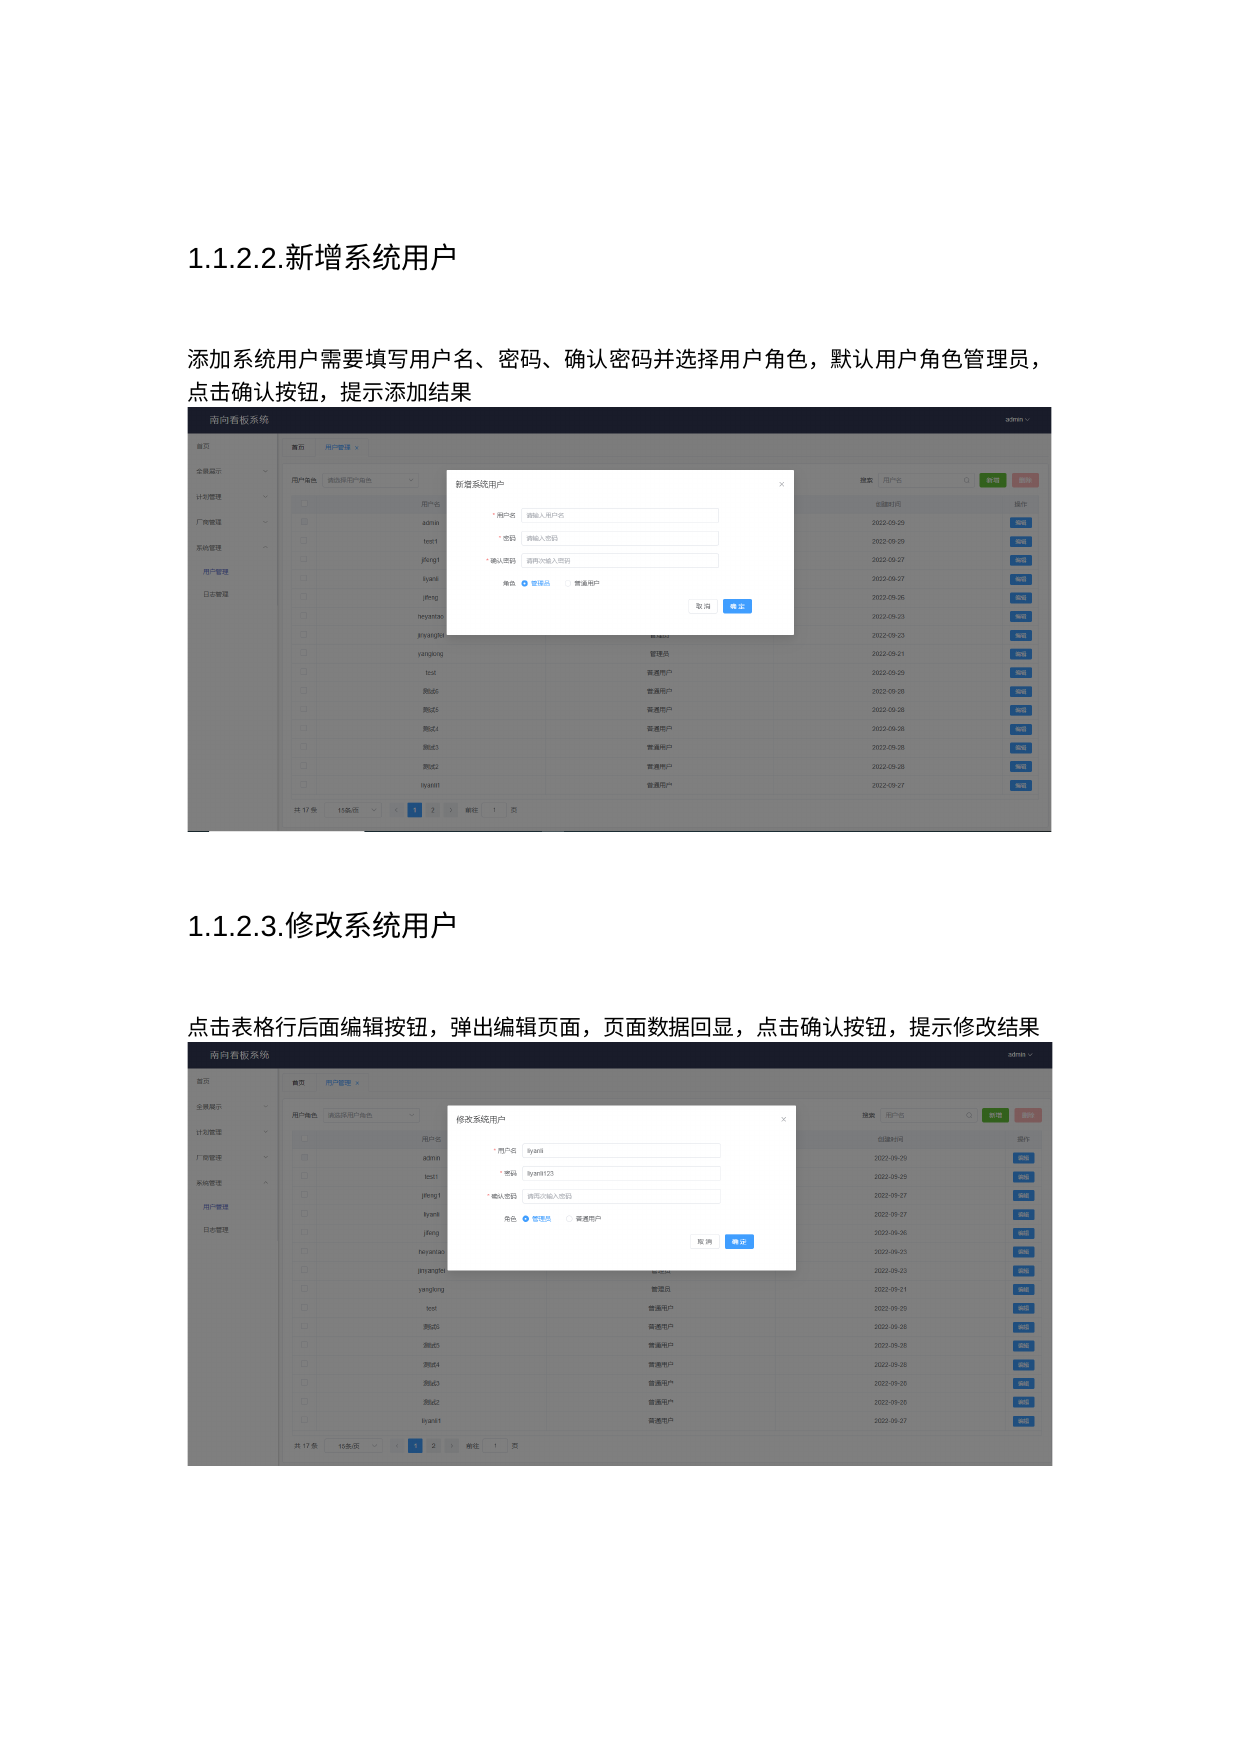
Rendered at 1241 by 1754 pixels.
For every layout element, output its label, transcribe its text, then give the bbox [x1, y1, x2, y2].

text 点击表格行后面编辑按钮，弹出编辑页面，页面数据回显，点击确认按钮，提示修改结果 [187, 1010, 1053, 1042]
picture [187, 1042, 1053, 1466]
picture [187, 407, 1052, 832]
text 添加系统用户需要填写用户名、密码、确认密码并选择用户角色，默认用户角色管理员，点击确认按钮，提示添加结果 [187, 342, 1053, 407]
subtitle 1.1.2.2.新增系统用户 [187, 224, 1053, 289]
subtitle 1.1.2.3.修改系统用户 [187, 891, 1053, 956]
